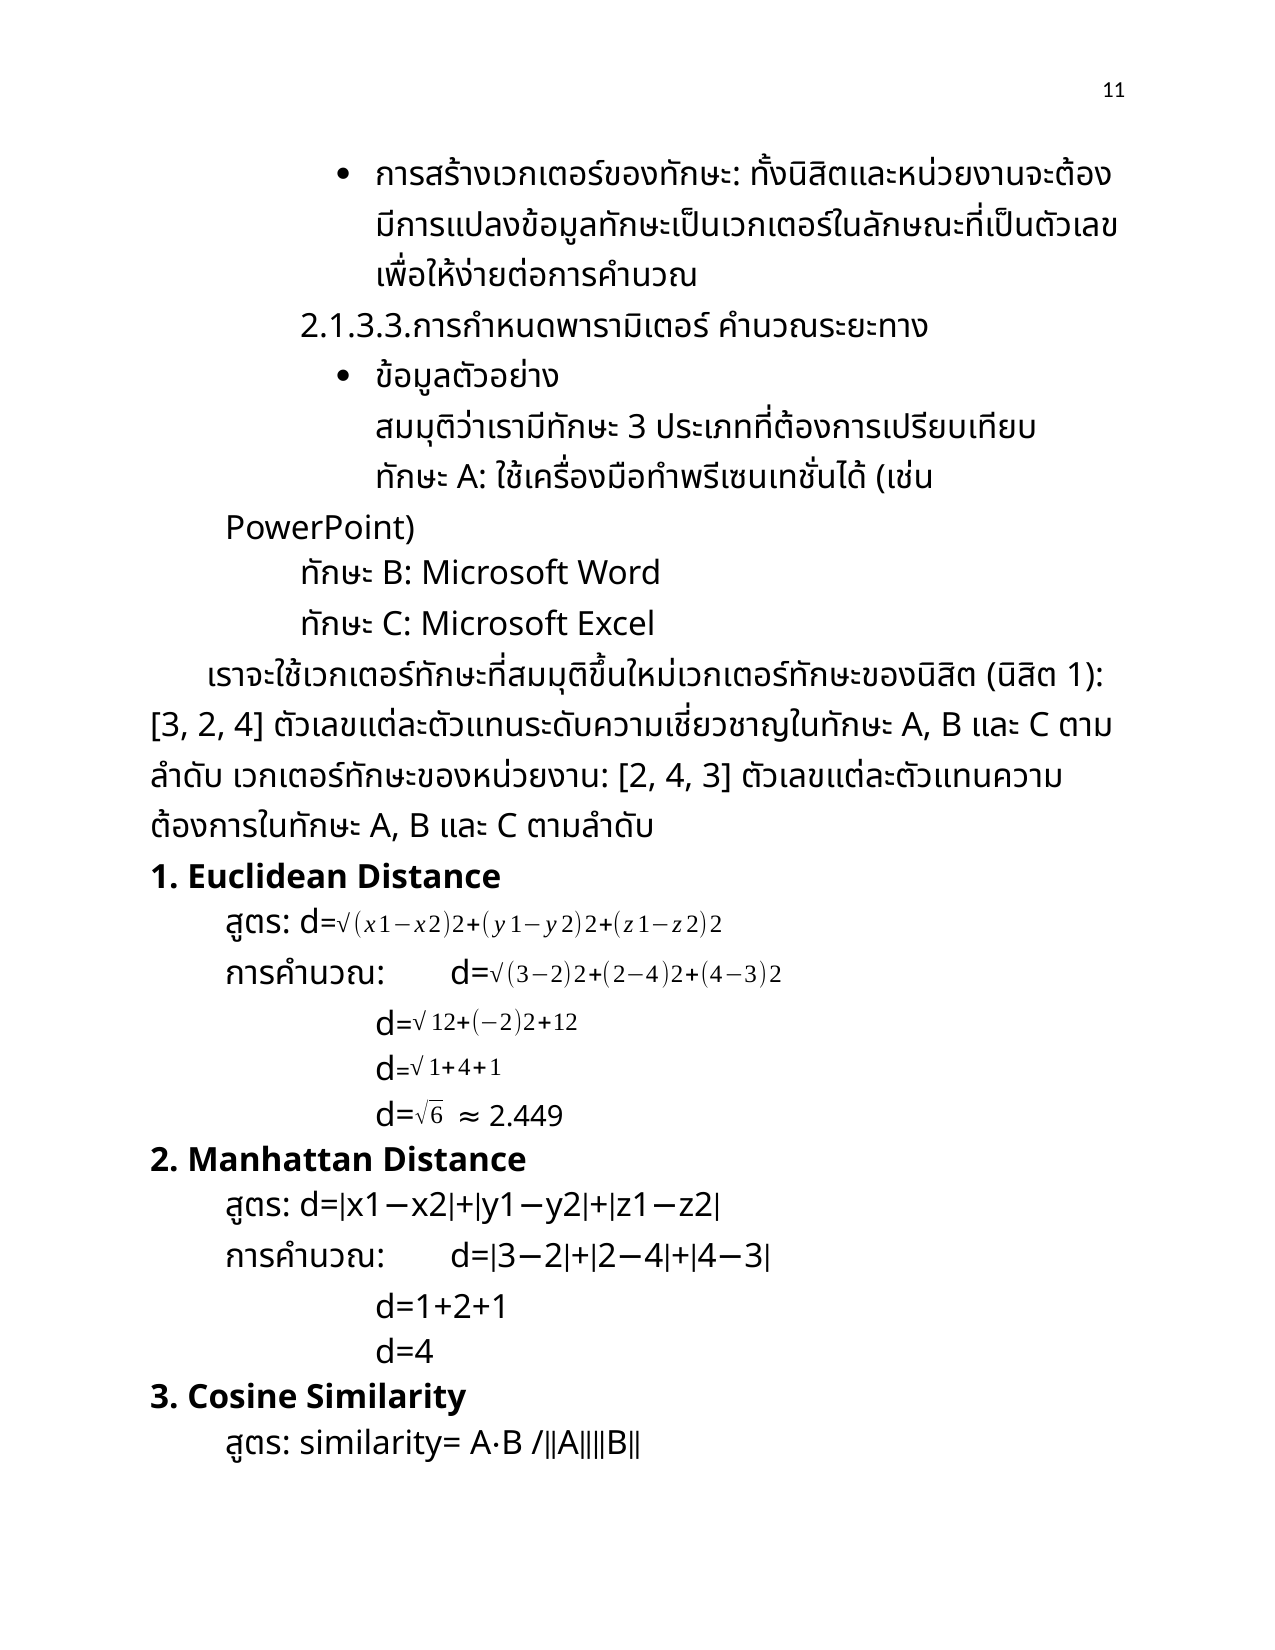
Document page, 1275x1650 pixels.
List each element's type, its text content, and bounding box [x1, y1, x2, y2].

text สูตร: d=∣x1​−x2​∣+∣y1​−y2​∣+∣z1​−z2​∣ [225, 1181, 1125, 1232]
text สูตร: d= [150, 898, 1125, 949]
text 1. Euclidean Distance [150, 853, 1125, 898]
text d=4 [150, 1328, 1125, 1373]
text 3. Cosine Similarity [150, 1373, 1125, 1419]
text การคำนวณ: d=∣3−2∣+∣2−4∣+∣4−3∣ [150, 1232, 1125, 1282]
list การสร้างเวกเตอร์ของทักษะ: ทั้งนิสิตและหน่วยงานจะต้องมีการแปลงข้อมูลทักษะเป็นเวกเตอร์ในลักษณะที่เป็นตัวเลข เพื่อให้ง่ายต่อการคำนวณ [337, 150, 1125, 301]
text d= [375, 1045, 1125, 1090]
text การคำนวณ: d= ​ [150, 949, 1125, 999]
text 2.1.3.3.การกำหนดพารามิเตอร์ คำนวณระยะทาง [150, 301, 1125, 352]
text 2. Manhattan Distance [150, 1136, 1125, 1181]
text สูตร: similarity= A⋅B​ /∥A∥∥B∥ [150, 1419, 1125, 1469]
text ทักษะ A: ใช้เครื่องมือทำพรีเซนเทชั่นได้ (เช่น PowerPoint) [225, 453, 1125, 549]
text สมมุติว่าเรามีทักษะ 3 ประเภทที่ต้องการเปรียบเทียบ [225, 402, 1125, 453]
text d=​ ≈ 2.449 [375, 1090, 1125, 1136]
text ทักษะ B: Microsoft Word [225, 549, 1125, 600]
text d= [375, 999, 1125, 1045]
text ทักษะ C: Microsoft Excel [150, 600, 1125, 650]
list ข้อมูลตัวอย่าง [337, 352, 1125, 402]
text d=1+2+1 [150, 1282, 1125, 1328]
text เราจะใช้เวกเตอร์ทักษะที่สมมุติขึ้นใหม่เวกเตอร์ทักษะของนิสิต (นิสิต 1): [3, 2, 4] ตัวเลขแต่ละตัวแทนระดับความเชี่ยวชาญในทักษะ A, B และ C ตามลำดับ เวกเตอร์ทักษะของหน่วยงาน: [2, 4, 3] ตัวเลขแต่ละตัวแทนความต้องการในทักษะ A, B และ C ตามลำดับ [150, 650, 1125, 853]
